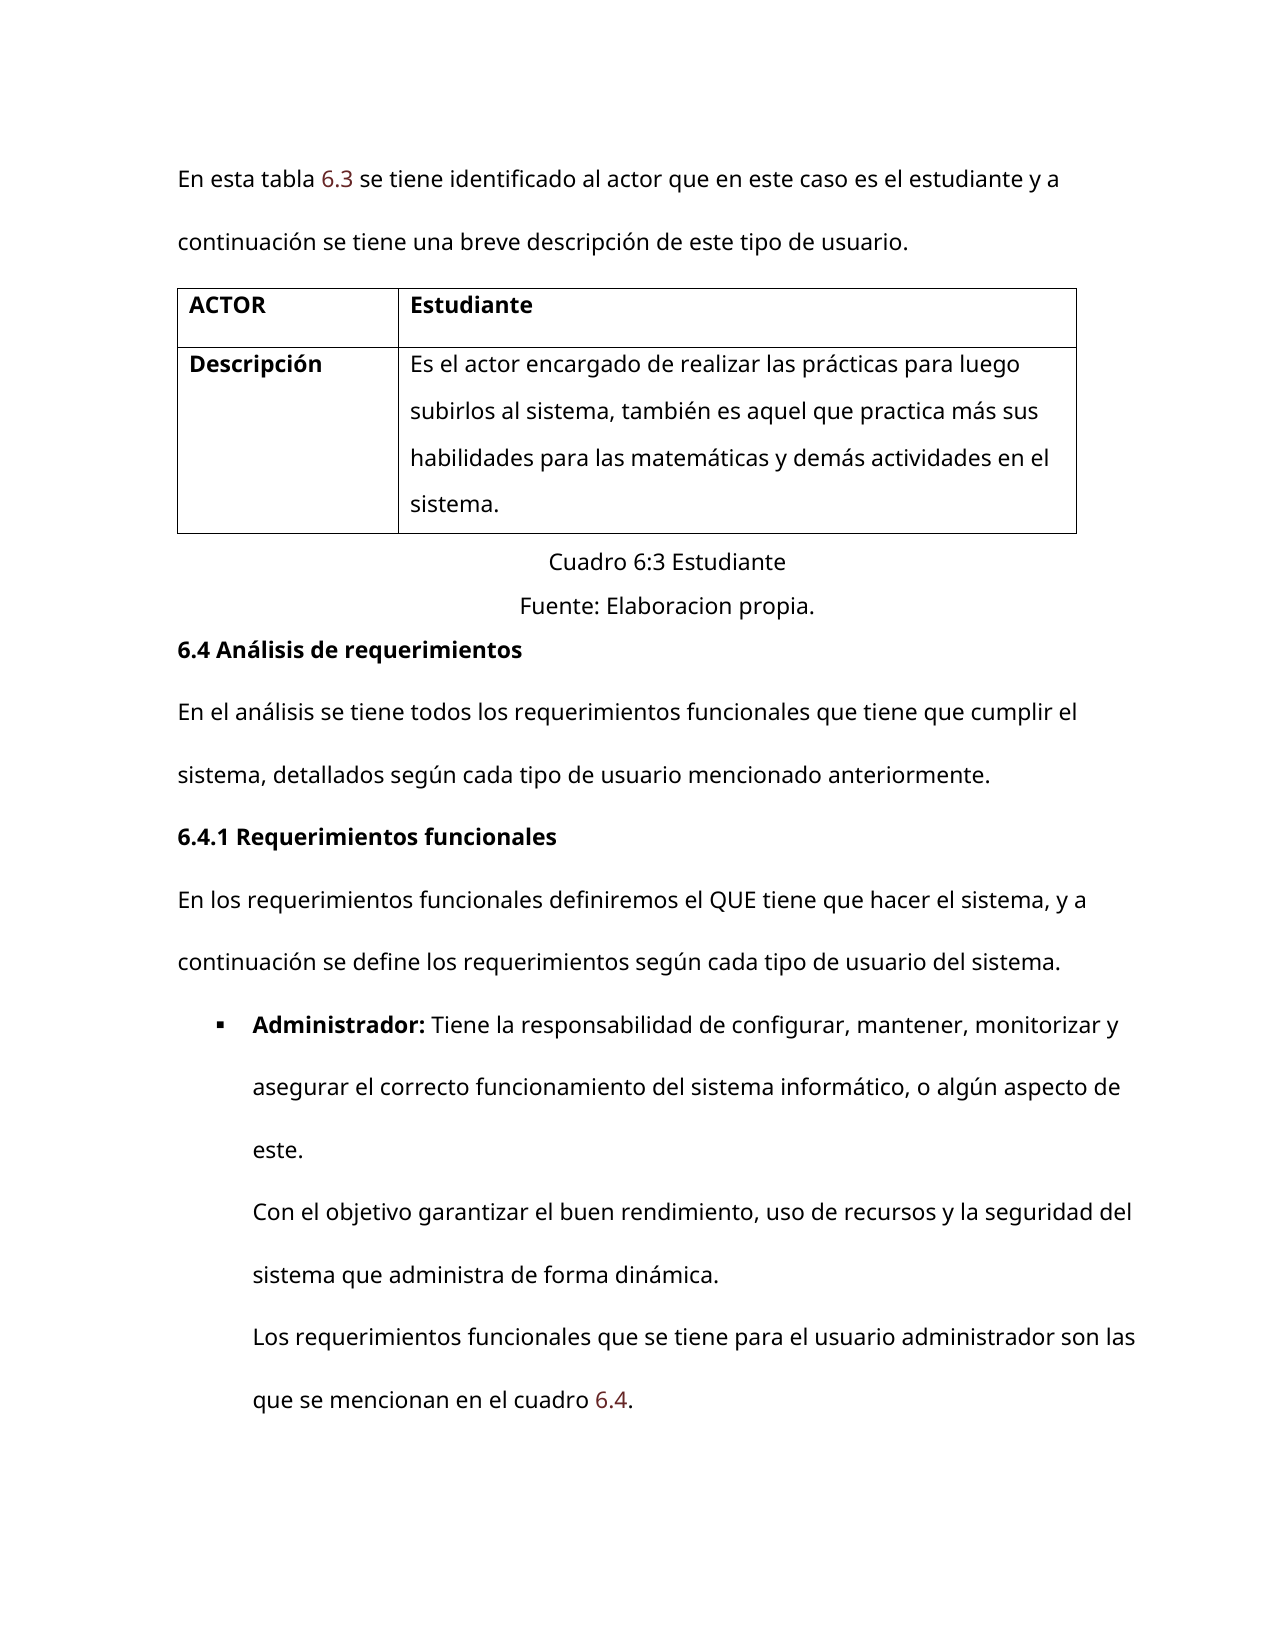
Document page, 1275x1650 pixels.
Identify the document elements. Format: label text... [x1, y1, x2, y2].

text En el análisis se tiene todos los requerimientos funcionales que tiene que cumplir el sistema, detallados según cada tipo de usuario mencionado anteriormente. [177, 696, 1157, 790]
subtitle 6.4 Análisis de requerimientos [177, 634, 1157, 665]
text En los requerimientos funcionales definiremos el QUE tiene que hacer el sistema, y a continuación se define los requerimientos según cada tipo de usuario del sistema. [177, 884, 1157, 977]
table_header Estudiante [399, 289, 1076, 347]
text Cuadro 6:3 Estudiante [177, 546, 1157, 577]
list Con el objetivo garantizar el buen rendimiento, uso de recursos y la seguridad del sistema que administra de forma dinámica. [252, 1196, 1157, 1290]
list Los requerimientos funcionales que se tiene para el usuario administrador son las que se mencionan en el cuadro 6.4. [252, 1321, 1157, 1415]
text En esta tabla 6.3 se tiene identificado al actor que en este caso es el estudiante y a continuación se tiene una breve descripción de este tipo de usuario. [177, 163, 1157, 257]
text Fuente: Elaboracion propia. [177, 590, 1157, 621]
subtitle 6.4.1 Requerimientos funcionales [177, 821, 1157, 852]
table_cell Descripción [178, 348, 398, 533]
table_cell Es el actor encargado de realizar las prácticas para luego subirlos al sistema, también es aquel que practica más sus habilidades para las matemáticas y demás actividades en el sistema. [399, 348, 1076, 533]
list Administrador: Tiene la responsabilidad de configurar, mantener, monitorizar y asegurar el correcto funcionamiento del sistema informático, o algún aspecto de este. [215, 1009, 1157, 1165]
table_header ACTOR [178, 289, 398, 347]
